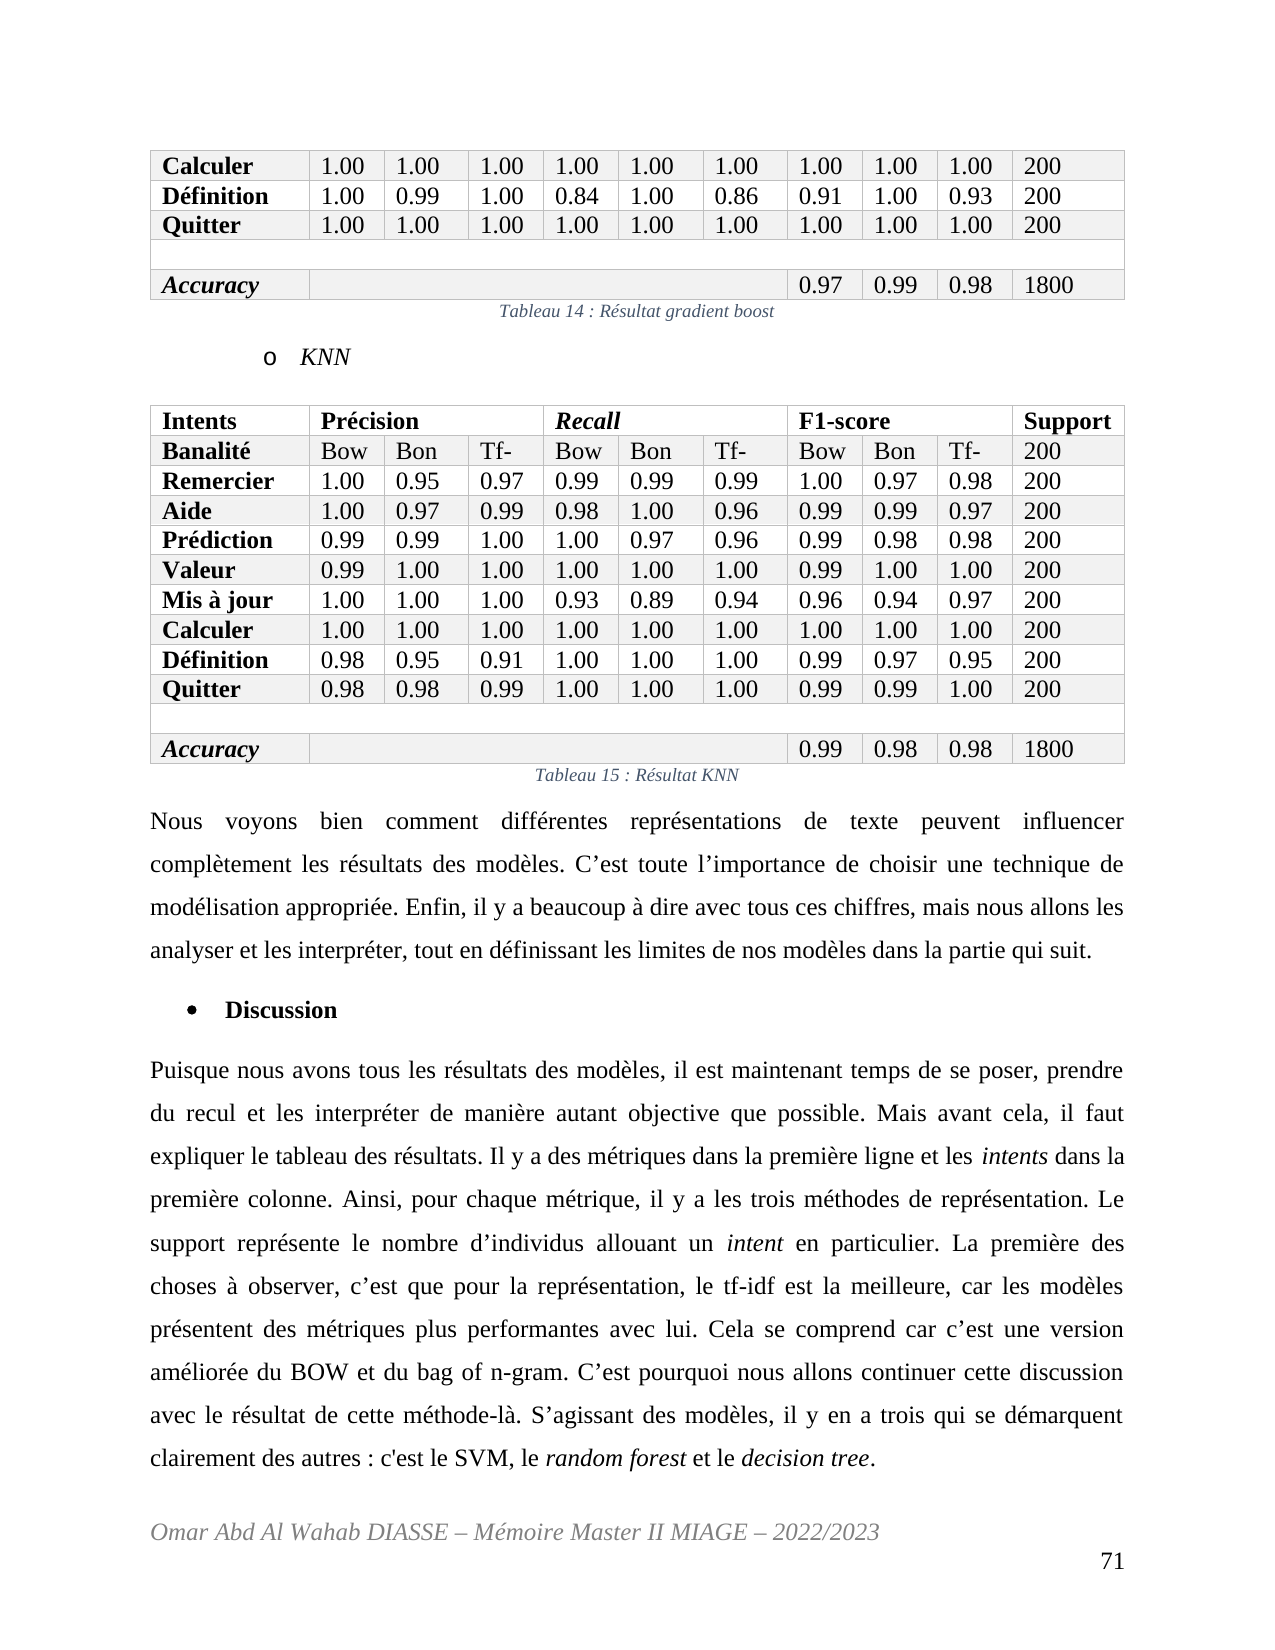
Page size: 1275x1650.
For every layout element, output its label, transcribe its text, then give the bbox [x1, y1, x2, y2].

table_cell 200 [1013, 526, 1124, 554]
table_cell 1.00 [863, 555, 937, 584]
table_cell 0.97 [619, 526, 703, 554]
table_cell 0.99 [863, 675, 937, 703]
table_cell Accuracy [151, 270, 309, 299]
table_header F1-score [788, 406, 1012, 435]
table_cell 0.97 [938, 496, 1012, 524]
table_cell 0.99 [704, 466, 787, 495]
table_cell 0.97 [863, 645, 937, 673]
table_cell 1.00 [938, 555, 1012, 584]
table_cell 0.99 [544, 466, 618, 495]
table_cell 200 [1013, 466, 1124, 495]
table_cell 0.97 [385, 496, 468, 524]
table_cell Accuracy [151, 734, 309, 763]
table_cell 0.99 [788, 645, 862, 673]
table_cell 0.96 [788, 585, 862, 614]
table_header Précision [310, 406, 543, 435]
table_cell 1.00 [619, 675, 703, 703]
table_cell 200 [1013, 615, 1124, 644]
table_cell 0.99 [863, 496, 937, 524]
table_cell 1800 [1013, 734, 1124, 763]
table_cell 0.99 [863, 270, 937, 299]
table_cell 0.98 [938, 270, 1012, 299]
table_cell 1.00 [704, 615, 787, 644]
table_cell 0.99 [469, 675, 543, 703]
table_cell 1.00 [863, 615, 937, 644]
table_cell 0.95 [385, 645, 468, 673]
table_cell Quitter [151, 675, 309, 703]
table_cell 0.97 [788, 270, 862, 299]
table_header Intents [151, 406, 309, 435]
table_cell 0.99 [385, 181, 468, 209]
table_header Support [1013, 406, 1124, 435]
table_cell 0.93 [938, 181, 1012, 209]
table_cell 0.95 [385, 466, 468, 495]
table_cell 0.98 [938, 526, 1012, 554]
table_cell 1.00 [385, 555, 468, 584]
table_cell 0.99 [310, 555, 384, 584]
table_cell 1.00 [310, 211, 384, 239]
table_cell 1.00 [469, 555, 543, 584]
list KNN [262, 342, 1125, 373]
table_cell Quitter [151, 211, 309, 239]
table_cell 0.94 [863, 585, 937, 614]
table_cell 0.98 [863, 526, 937, 554]
text Nous voyons bien comment différentes représentations de texte peuvent influencer complètement les résultats des modèles. C’est toute l’importance de choisir une technique de modélisation appropriée. Enfin, il y a beaucoup à dire avec tous ces chiffres, mais nous allons les analyser et les interpréter, tout en définissant les limites de nos modèles dans la partie qui suit. [150, 806, 1125, 964]
table_cell 1.00 [469, 615, 543, 644]
table_cell Bon [863, 436, 937, 465]
table_cell 1.00 [310, 466, 384, 495]
list Discussion [187, 995, 1125, 1024]
table_cell 1800 [1013, 270, 1124, 299]
table_cell [310, 734, 787, 763]
table_cell 1.00 [310, 181, 384, 209]
table_cell 1.00 [938, 211, 1012, 239]
table_cell 0.86 [704, 181, 787, 209]
table_header Recall [544, 406, 787, 435]
table_cell [310, 270, 787, 299]
table_cell 0.96 [704, 496, 787, 524]
table_cell 1.00 [704, 211, 787, 239]
table_cell 1.00 [310, 585, 384, 614]
table_cell 1.00 [385, 585, 468, 614]
table_cell 0.99 [788, 555, 862, 584]
table_cell 0.91 [788, 181, 862, 209]
table_cell 200 [1013, 496, 1124, 524]
table_cell 0.99 [385, 526, 468, 554]
table_cell Mis à jour [151, 585, 309, 614]
table_cell 1.00 [544, 211, 618, 239]
table_cell 1.00 [704, 555, 787, 584]
table_cell Tf- [469, 436, 543, 465]
table_cell 0.99 [310, 526, 384, 554]
table_cell 1.00 [788, 151, 862, 180]
table_cell 0.98 [938, 734, 1012, 763]
table_cell 1.00 [619, 615, 703, 644]
table_cell 0.99 [788, 675, 862, 703]
table_cell 0.97 [863, 466, 937, 495]
table_cell 0.98 [310, 645, 384, 673]
table_cell 200 [1013, 436, 1124, 465]
table_cell 1.00 [619, 211, 703, 239]
table_cell 1.00 [619, 151, 703, 180]
table_cell Définition [151, 181, 309, 209]
table_cell 0.99 [469, 496, 543, 524]
table_cell 200 [1013, 675, 1124, 703]
table_cell 1.00 [385, 615, 468, 644]
table_cell 1.00 [704, 675, 787, 703]
table_cell 1.00 [788, 466, 862, 495]
table_cell 0.99 [788, 526, 862, 554]
table_cell 1.00 [619, 181, 703, 209]
text Puisque nous avons tous les résultats des modèles, il est maintenant temps de se poser, prendre du recul et les interpréter de manière autant objective que possible. Mais avant cela, il faut expliquer le tableau des résultats. Il y a des métriques dans la première ligne et les intents dans la première colonne. Ainsi, pour chaque métrique, il y a les trois méthodes de représentation. Le support représente le nombre d’individus allouant un intent en particulier. La première des choses à observer, c’est que pour la représentation, le tf-idf est la meilleure, car les modèles présentent des métriques plus performantes avec lui. Cela se comprend car c’est une version améliorée du BOW et du bag of n-gram. C’est pourquoi nous allons continuer cette discussion avec le résultat de cette méthode-là. S’agissant des modèles, il y en a trois qui se démarquent clairement des autres : c'est le SVM, le random forest et le decision tree. [150, 1055, 1125, 1472]
table_cell 0.98 [544, 496, 618, 524]
table_cell 1.00 [544, 645, 618, 673]
table_cell [151, 704, 1124, 733]
table_cell Prédiction [151, 526, 309, 554]
table_cell 0.98 [385, 675, 468, 703]
table_cell 0.98 [863, 734, 937, 763]
table_cell 0.89 [619, 585, 703, 614]
table_cell 0.99 [619, 466, 703, 495]
table_cell 1.00 [544, 555, 618, 584]
table_cell 0.91 [469, 645, 543, 673]
table_cell 1.00 [704, 151, 787, 180]
table_cell 1.00 [544, 615, 618, 644]
table_cell 1.00 [469, 151, 543, 180]
table_cell Calculer [151, 615, 309, 644]
table_cell 1.00 [788, 211, 862, 239]
table_cell 0.97 [469, 466, 543, 495]
table_cell 1.00 [310, 615, 384, 644]
table_cell 1.00 [619, 496, 703, 524]
table_cell 1.00 [469, 211, 543, 239]
text Tableau 15 : Résultat KNN [150, 764, 1125, 785]
table_cell 0.84 [544, 181, 618, 209]
table_cell Bow [788, 436, 862, 465]
table_cell 0.98 [310, 675, 384, 703]
table_cell 1.00 [385, 211, 468, 239]
table_cell 0.93 [544, 585, 618, 614]
table_cell 1.00 [788, 615, 862, 644]
table_cell Bon [619, 436, 703, 465]
table_cell 200 [1013, 585, 1124, 614]
table_cell 1.00 [544, 151, 618, 180]
table_cell Calculer [151, 151, 309, 180]
table_cell 1.00 [310, 151, 384, 180]
table_cell Bow [544, 436, 618, 465]
table_cell [151, 240, 1124, 269]
table_cell 1.00 [310, 496, 384, 524]
table_cell 1.00 [863, 151, 937, 180]
table_cell Tf- [704, 436, 787, 465]
text Tableau 14 : Résultat gradient boost [150, 300, 1125, 322]
table_cell Banalité [151, 436, 309, 465]
table_cell 1.00 [469, 526, 543, 554]
table_cell 200 [1013, 211, 1124, 239]
table_cell 1.00 [544, 526, 618, 554]
table_cell 0.98 [938, 466, 1012, 495]
table_cell 200 [1013, 181, 1124, 209]
table_cell 0.99 [788, 496, 862, 524]
table_cell Bow [310, 436, 384, 465]
table_cell 0.95 [938, 645, 1012, 673]
table_cell 200 [1013, 555, 1124, 584]
table_cell 1.00 [544, 675, 618, 703]
table_cell 1.00 [938, 151, 1012, 180]
table_cell 1.00 [938, 615, 1012, 644]
table_cell Valeur [151, 555, 309, 584]
table_cell 1.00 [469, 181, 543, 209]
table_cell 1.00 [469, 585, 543, 614]
table_cell 1.00 [619, 555, 703, 584]
table_cell 1.00 [863, 211, 937, 239]
table_cell 1.00 [385, 151, 468, 180]
table_cell Tf- [938, 436, 1012, 465]
table_cell Définition [151, 645, 309, 673]
table_cell 1.00 [863, 181, 937, 209]
table_cell Remercier [151, 466, 309, 495]
table_cell 0.99 [788, 734, 862, 763]
table_cell Aide [151, 496, 309, 524]
table_cell 200 [1013, 645, 1124, 673]
table_cell 1.00 [704, 645, 787, 673]
table_cell 0.97 [938, 585, 1012, 614]
table_cell 1.00 [938, 675, 1012, 703]
table_cell 200 [1013, 151, 1124, 180]
table_cell 0.94 [704, 585, 787, 614]
table_cell Bon [385, 436, 468, 465]
table_cell 0.96 [704, 526, 787, 554]
table_cell 1.00 [619, 645, 703, 673]
